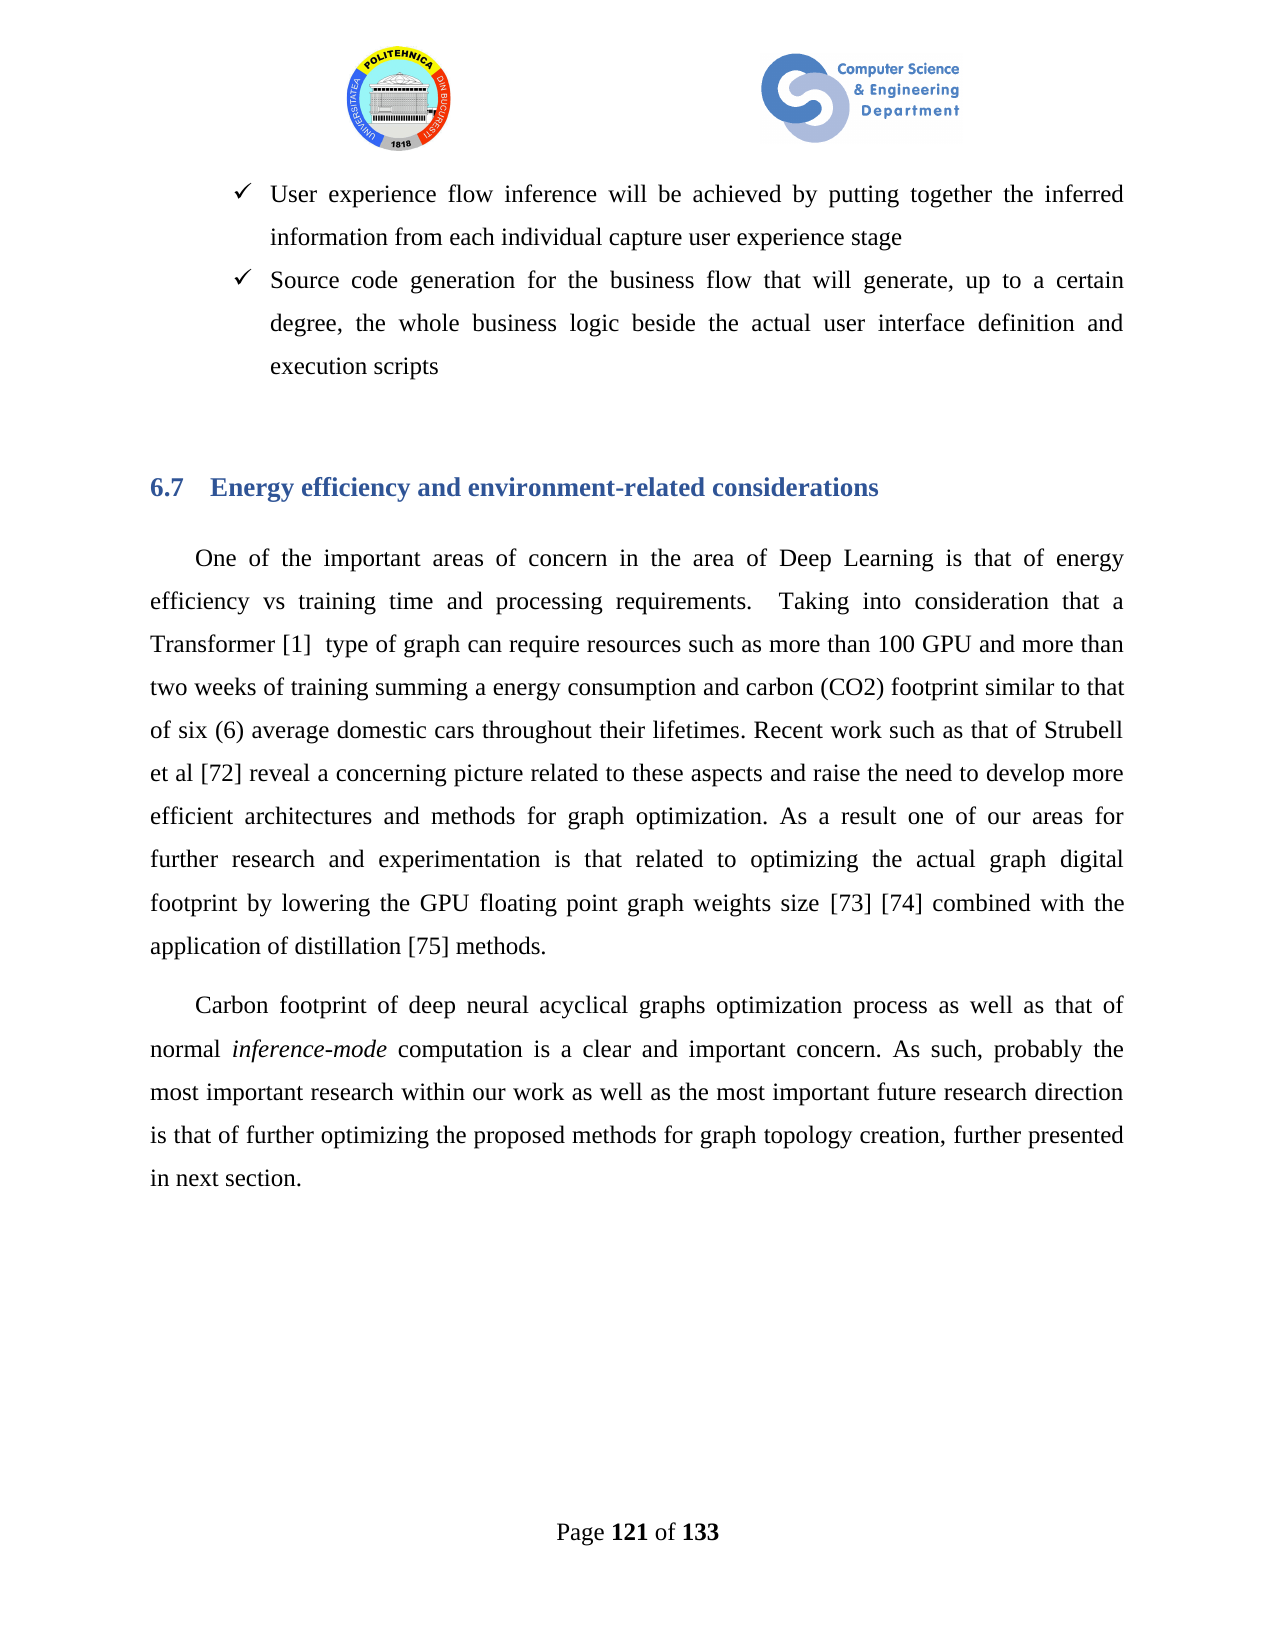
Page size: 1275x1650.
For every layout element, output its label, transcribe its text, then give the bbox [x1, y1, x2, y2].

text One of the important areas of concern in the area of Deep Learning is that of energy efficiency vs training time and processing requirements. Taking into consideration that a Transformer type of graph can require resources such as more than 100 GPU and more than two weeks of training summing a energy consumption and carbon (CO2) footprint similar to that of six (6) average domestic cars throughout their lifetimes. Recent work such as that of Strubell et al reveal a concerning picture related to these aspects and raise the need to develop more efficient architectures and methods for graph optimization. As a result one of our areas for further research and experimentation is that related to optimizing the actual graph digital footprint by lowering the GPU floating point graph weights size combined with the application of distillation methods. [150, 543, 1125, 959]
list User experience flow inference will be achieved by putting together the inferred information from each individual capture user experience stage [232, 179, 1125, 251]
picture [760, 53, 963, 144]
text Carbon footprint of deep neural acyclical graphs optimization process as well as that of normal inference-mode computation is a clear and important concern. As such, probably the most important research within our work as well as the most important future research direction is that of further optimizing the proposed methods for graph topology creation, further presented in next section. [150, 991, 1125, 1192]
list Source code generation for the business flow that will generate, up to a certain degree, the whole business logic beside the actual user interface definition and execution scripts [232, 265, 1125, 380]
subtitle Energy efficiency and environment-related considerations [150, 471, 1125, 502]
picture [346, 46, 451, 151]
